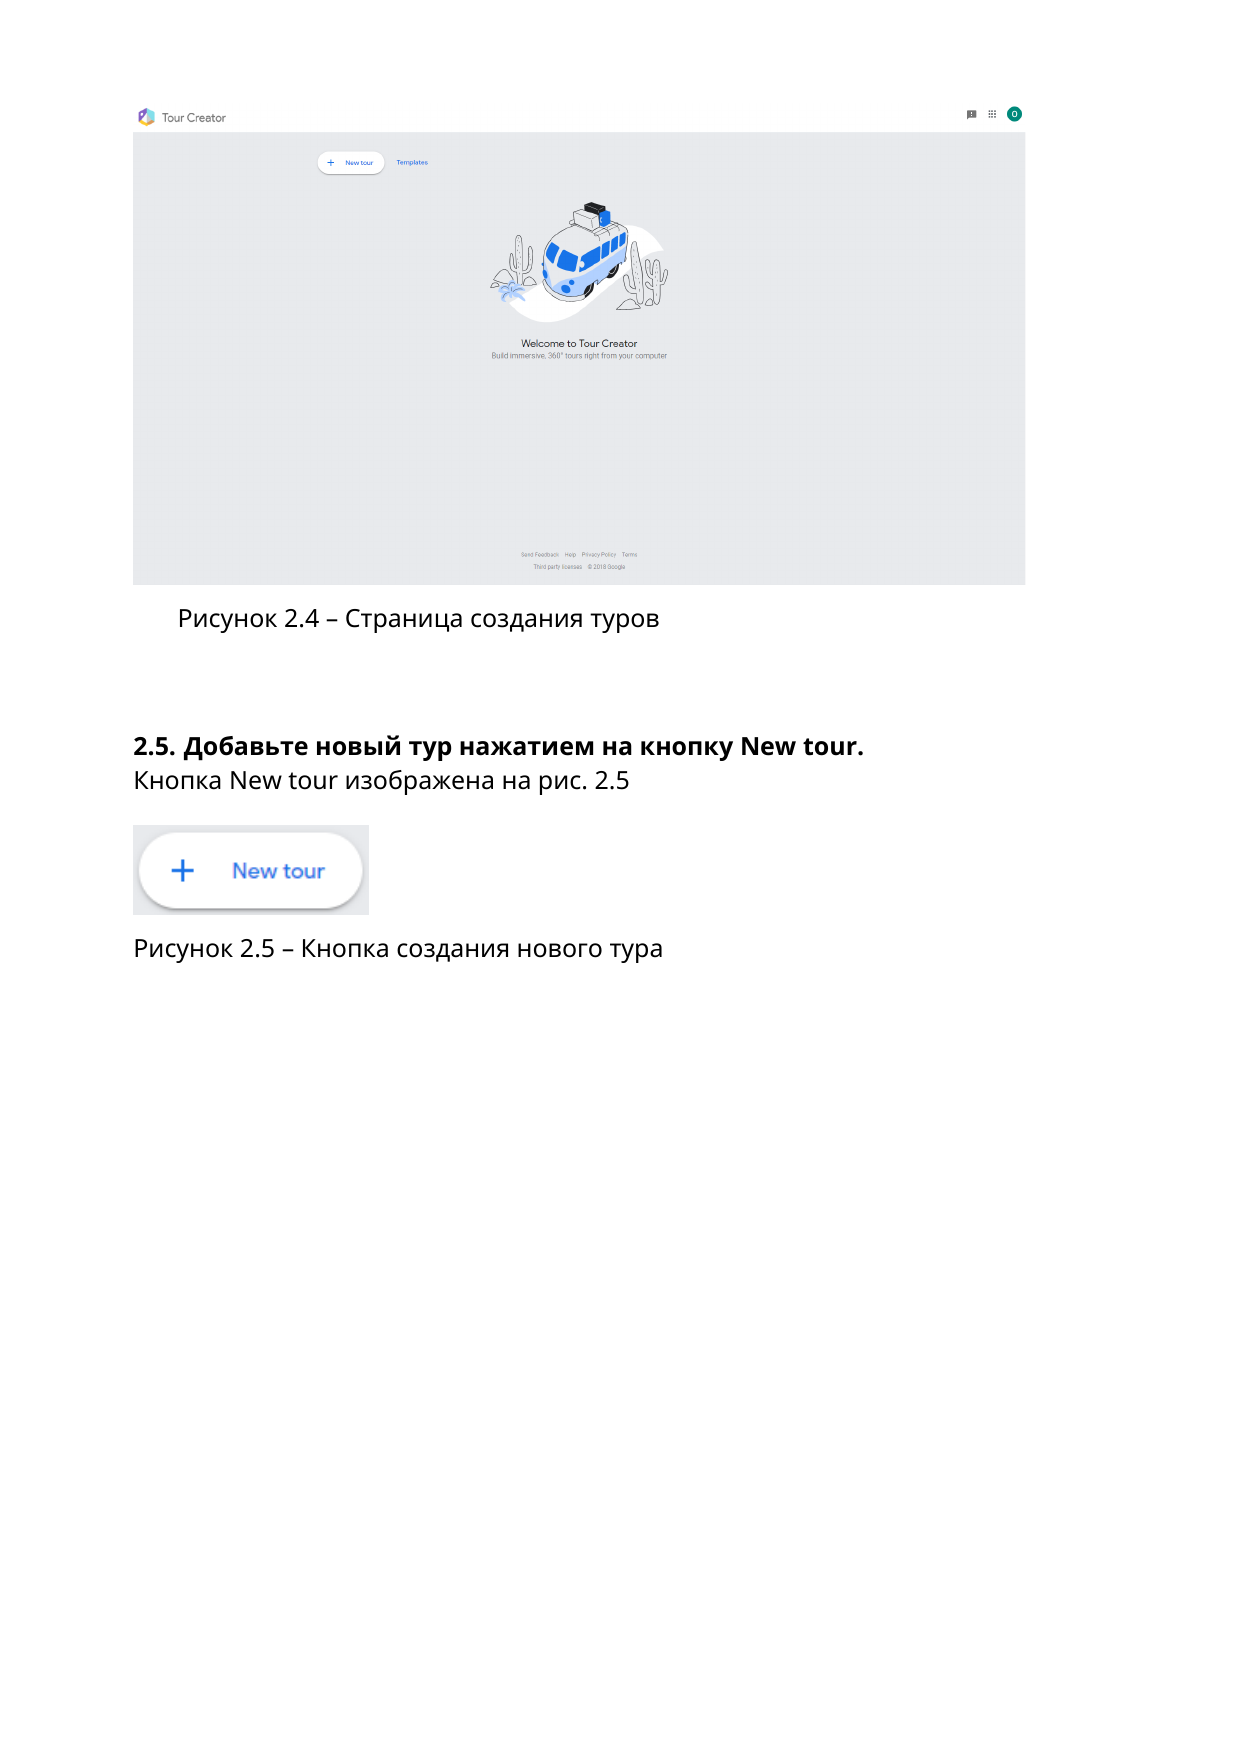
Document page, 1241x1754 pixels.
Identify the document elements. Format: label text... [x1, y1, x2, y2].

text Рисунок 2.5 – Кнопка создания нового тура [133, 931, 1181, 965]
picture [133, 825, 369, 915]
list Кнопка New tour изображена на рис. 2.5 [133, 762, 1181, 797]
list Добавьте новый тур нажатием на кнопку New tour. [133, 728, 1181, 762]
picture [133, 103, 1026, 585]
text Рисунок 2.4 – Страница создания туров [133, 601, 1181, 635]
